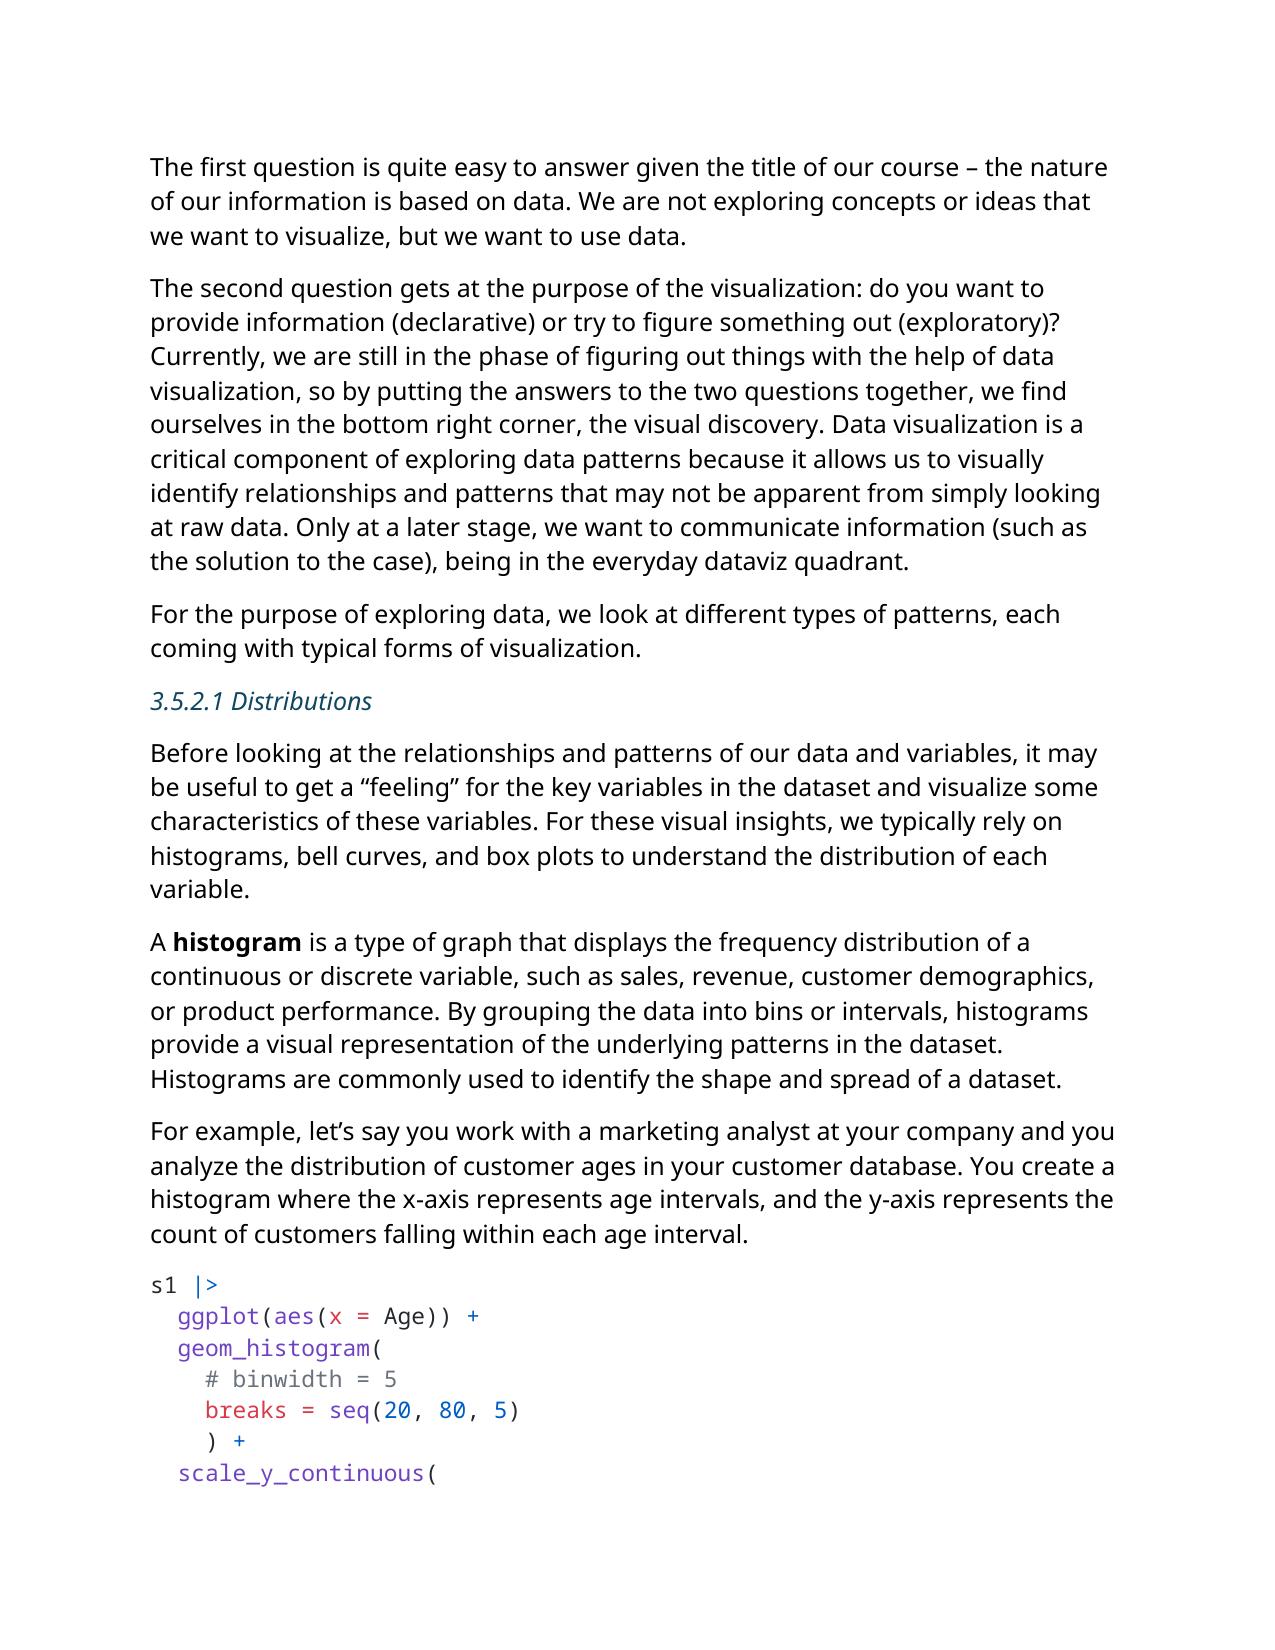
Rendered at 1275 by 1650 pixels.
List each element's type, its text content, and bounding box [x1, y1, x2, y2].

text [150, 1269, 1125, 1488]
text Before looking at the relationships and patterns of our data and variables, it may be useful to get a “feeling” for the key variables in the dataset and visualize some characteristics of these variables. For these visual insights, we typically rely on histograms, bell curves, and box plots to understand the distribution of each variable. [150, 736, 1125, 906]
text For example, let’s say you work with a marketing analyst at your company and you analyze the distribution of customer ages in your customer database. You create a histogram where the x-axis represents age intervals, and the y-axis represents the count of customers falling within each age interval. [150, 1114, 1125, 1250]
text A histogram is a type of graph that displays the frequency distribution of a continuous or discrete variable, such as sales, revenue, customer demographics, or product performance. By grouping the data into bins or intervals, histograms provide a visual representation of the underlying patterns in the dataset. Histograms are commonly used to identify the shape and spread of a dataset. [150, 925, 1125, 1095]
text For the purpose of exploring data, we look at different types of patterns, each coming with typical forms of visualization. [150, 596, 1125, 664]
subtitle 3.5.2.1 Distributions [150, 683, 1125, 717]
text The first question is quite easy to answer given the title of our course – the nature of our information is based on data. We are not exploring concepts or ideas that we want to visualize, but we want to use data. [150, 150, 1125, 252]
text The second question gets at the purpose of the visualization: do you want to provide information (declarative) or try to figure something out (exploratory)? Currently, we are still in the phase of figuring out things with the help of data visualization, so by putting the answers to the two questions together, we find ourselves in the bottom right corner, the visual discovery. Data visualization is a critical component of exploring data patterns because it allows us to visually identify relationships and patterns that may not be apparent from simply looking at raw data. Only at a later stage, we want to communicate information (such as the solution to the case), being in the everyday dataviz quadrant. [150, 271, 1125, 577]
